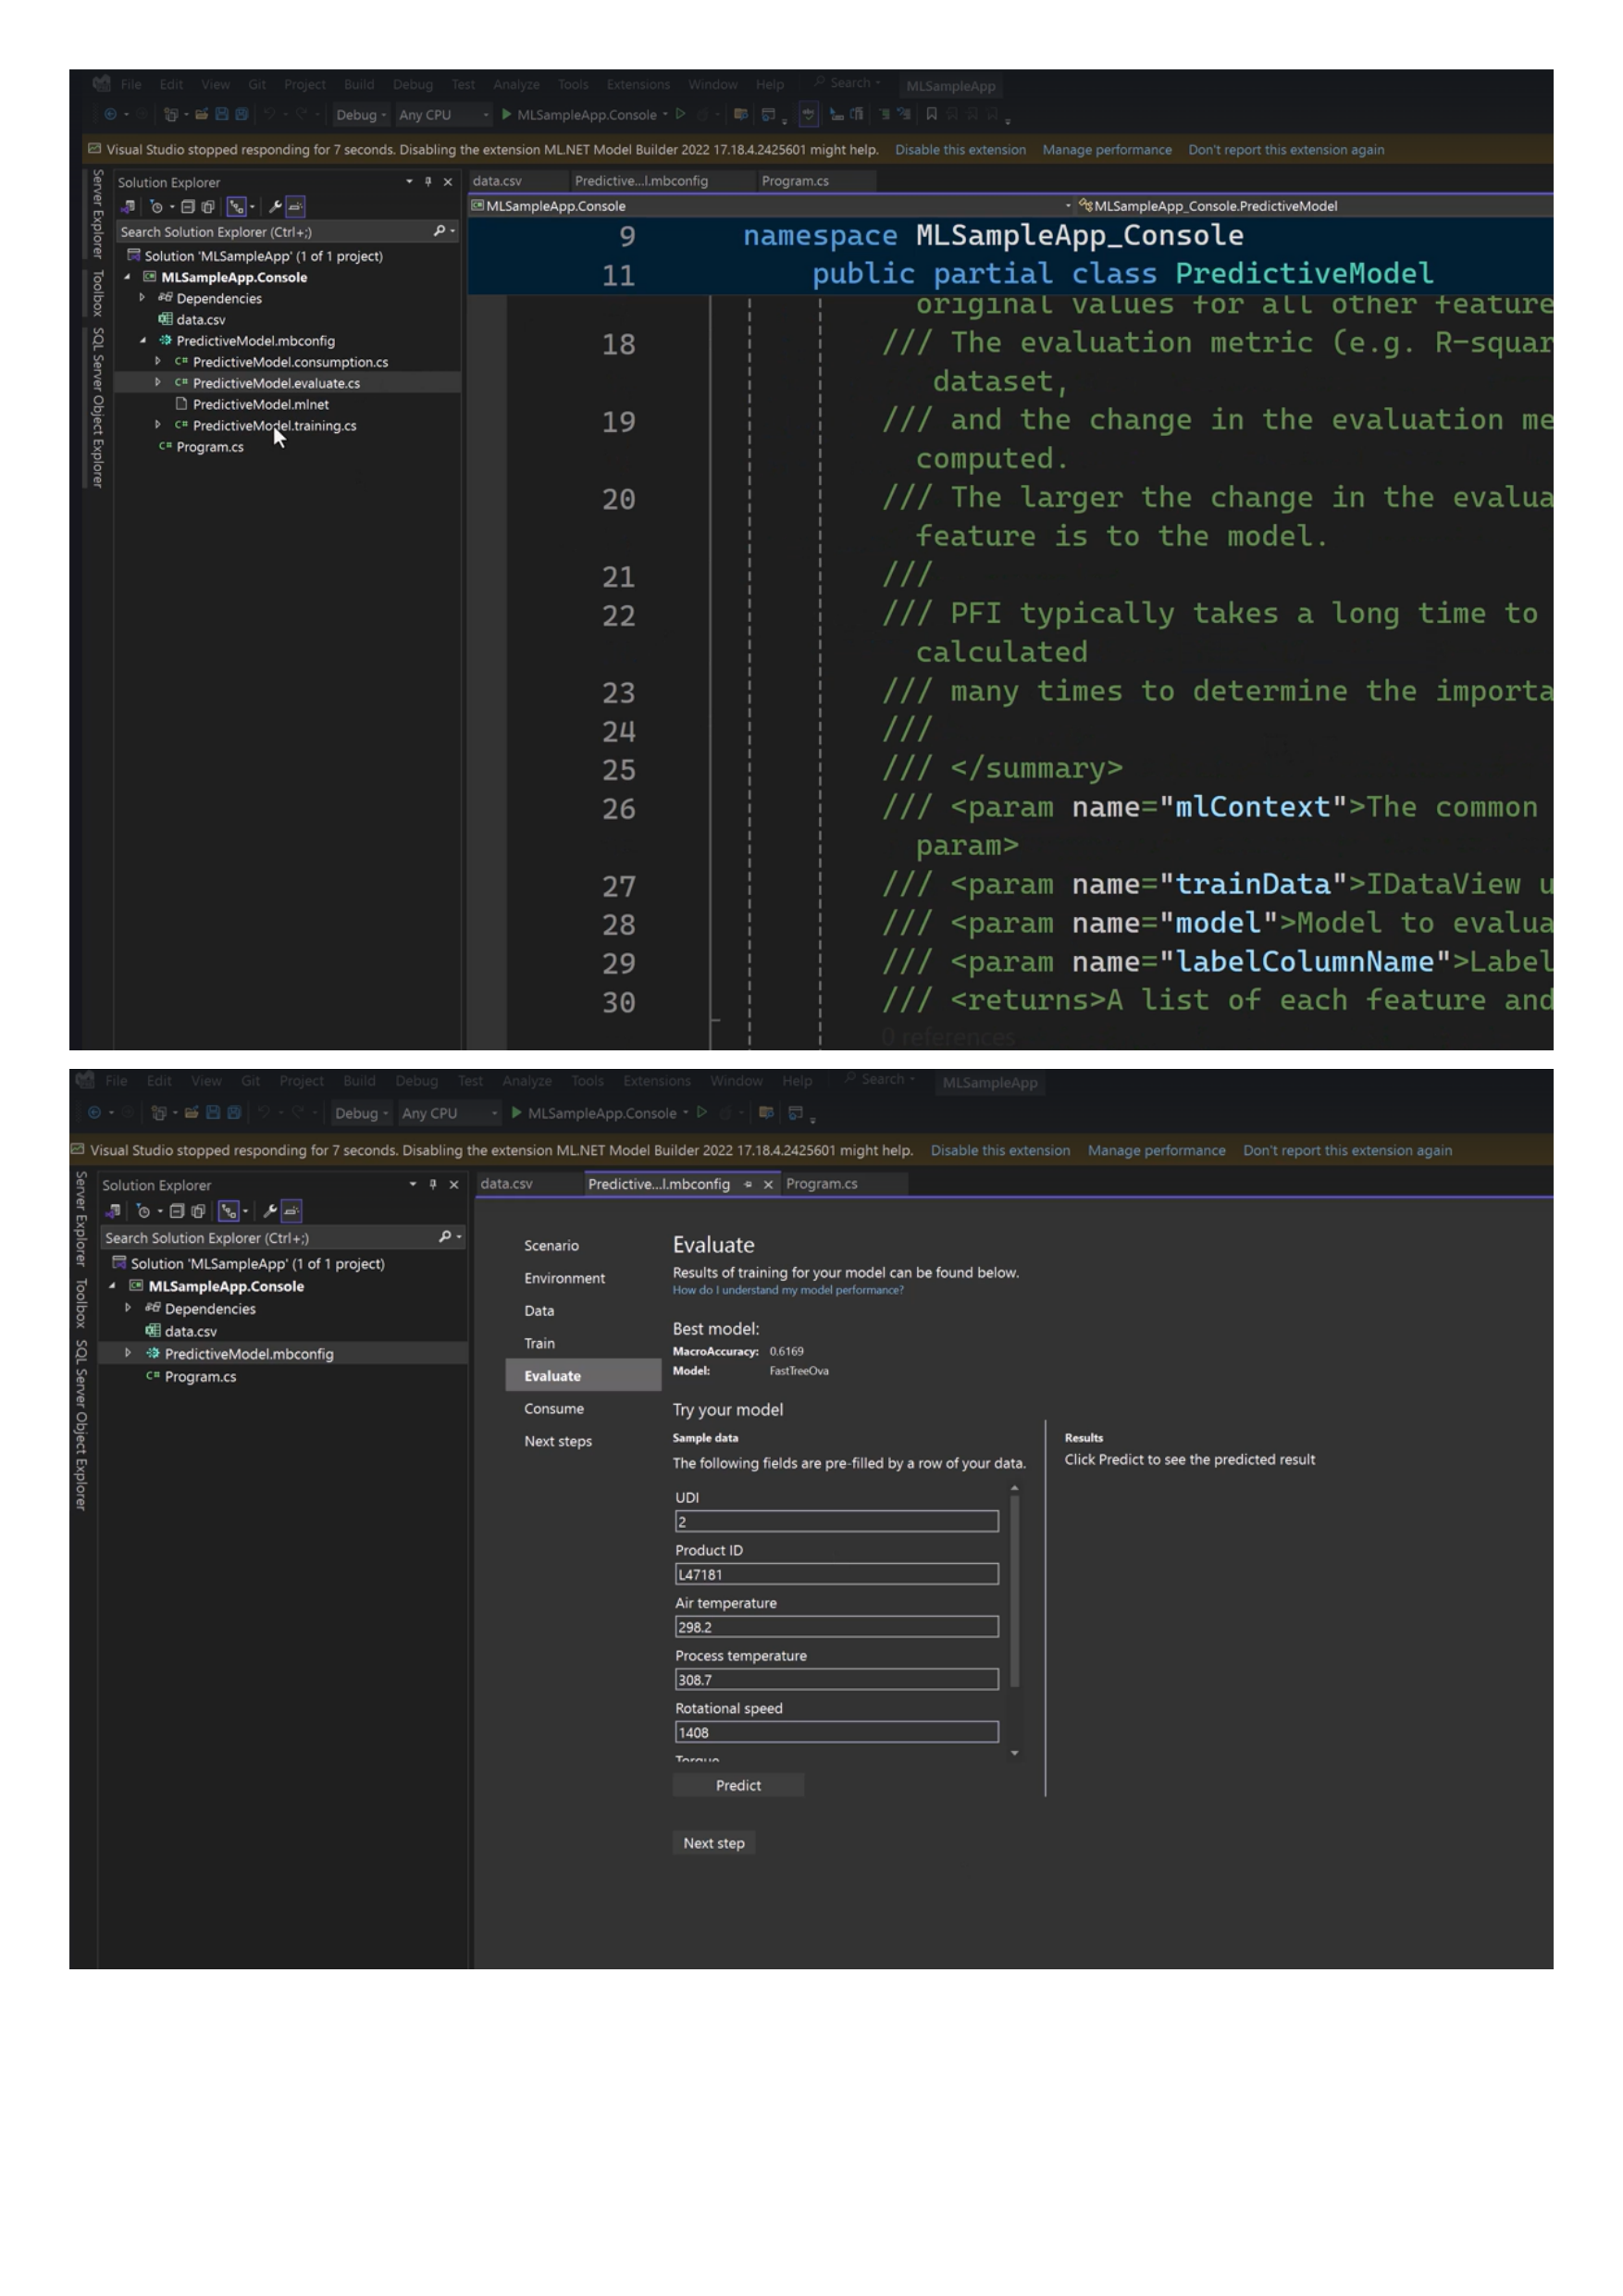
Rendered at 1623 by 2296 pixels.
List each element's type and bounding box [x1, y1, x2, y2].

picture [69, 1069, 1554, 1969]
picture [69, 69, 1554, 1050]
